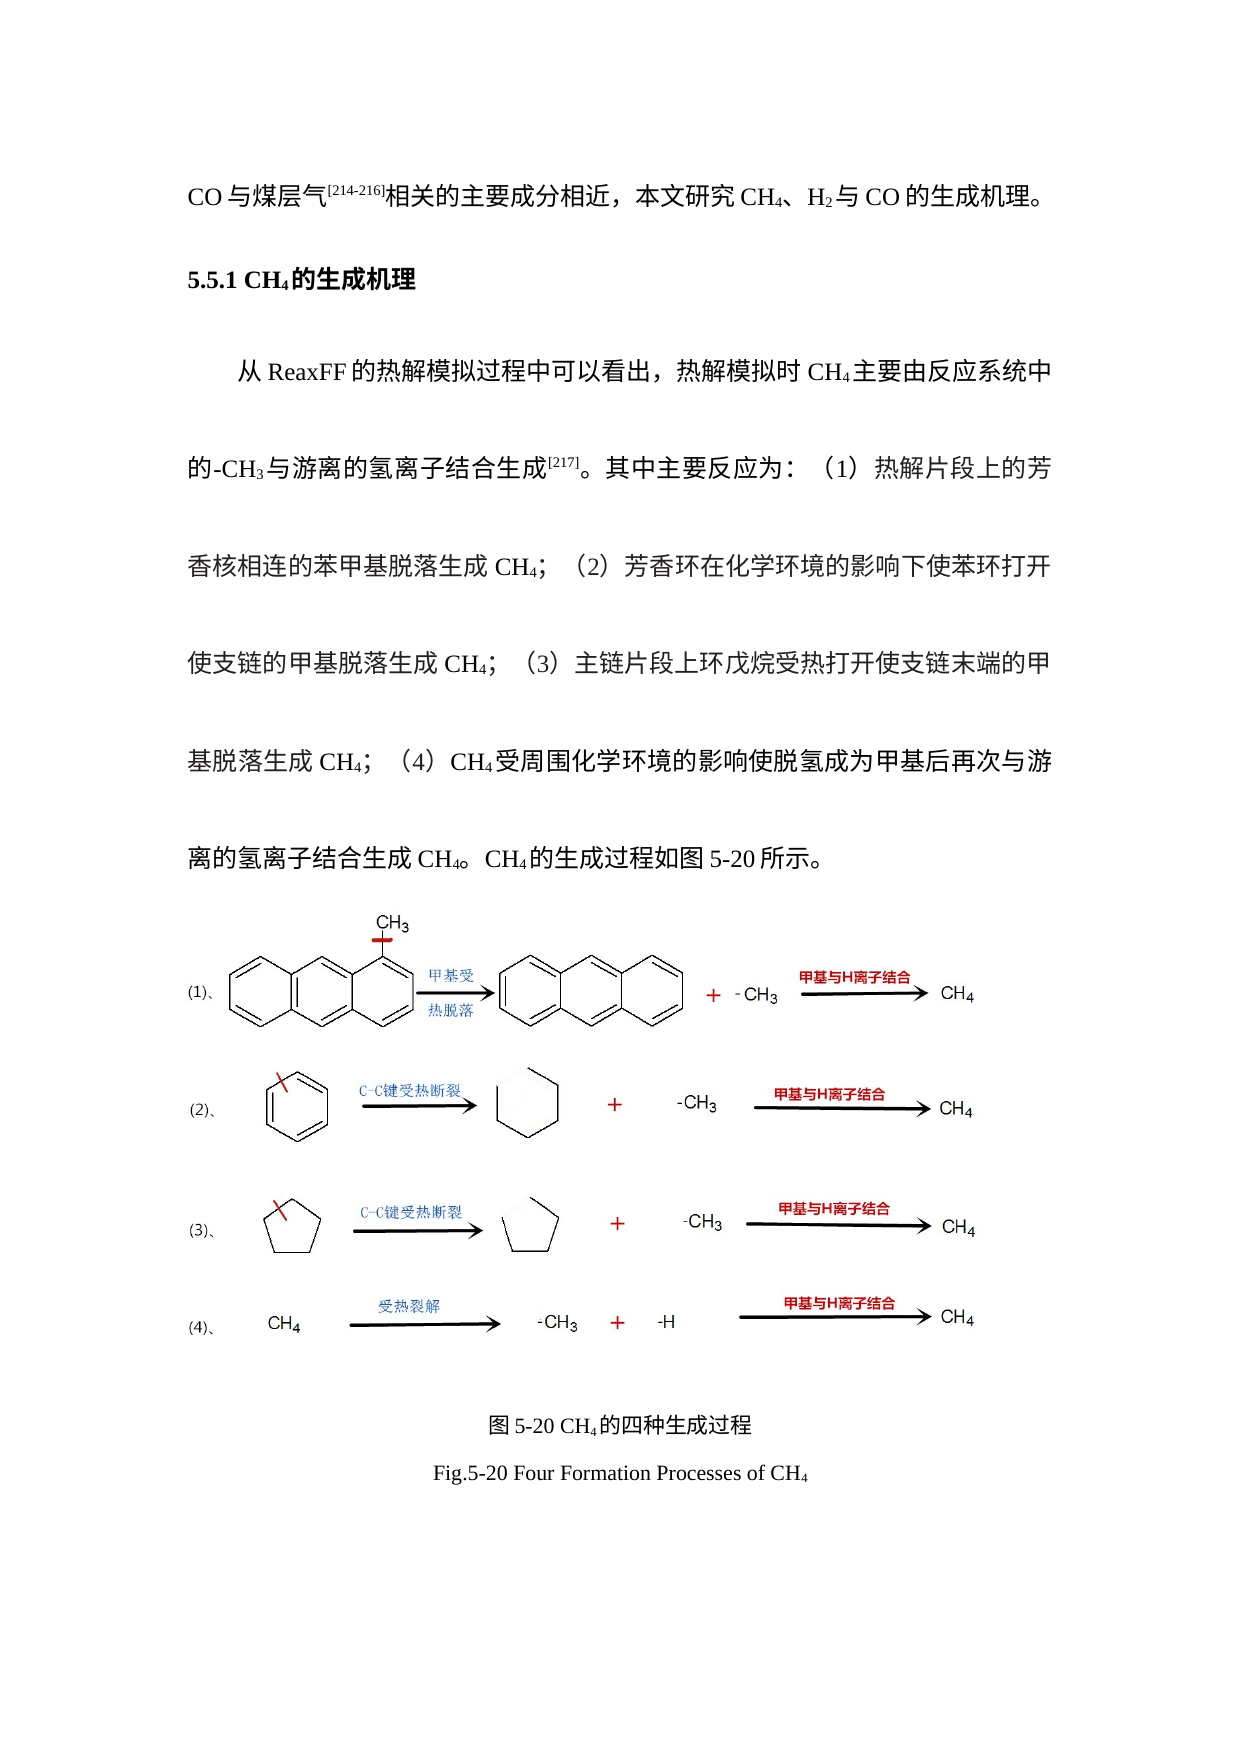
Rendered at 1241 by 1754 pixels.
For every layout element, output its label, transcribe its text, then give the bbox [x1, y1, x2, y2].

text Fig.5-20 Four Formation Processes of CH4 [187, 1456, 1053, 1489]
text 5.5.1 CH4的生成机理 [187, 245, 1053, 310]
picture [187, 907, 1048, 1370]
text 图5-20 CH4的四种生成过程 [187, 1408, 1053, 1441]
text 从ReaxFF的热解模拟过程中可以看出，热解模拟时CH4主要由反应系统中的-CH3与游离的氢离子结合生成[217]。其中主要反应为：（1）热解片段上的芳香核相连的苯甲基脱落生成CH4；（2）芳香环在化学环境的影响下使苯环打开使支链的甲基脱落生成CH4；（3）主链片段上环戊烷受热打开使支链末端的甲基脱落生成CH4；（4）CH4受周围化学环境的影响使脱氢成为甲基后再次与游离的氢离子结合生成CH4。CH4的生成过程如图5-20所示。 [187, 337, 1053, 889]
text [187, 162, 1053, 227]
